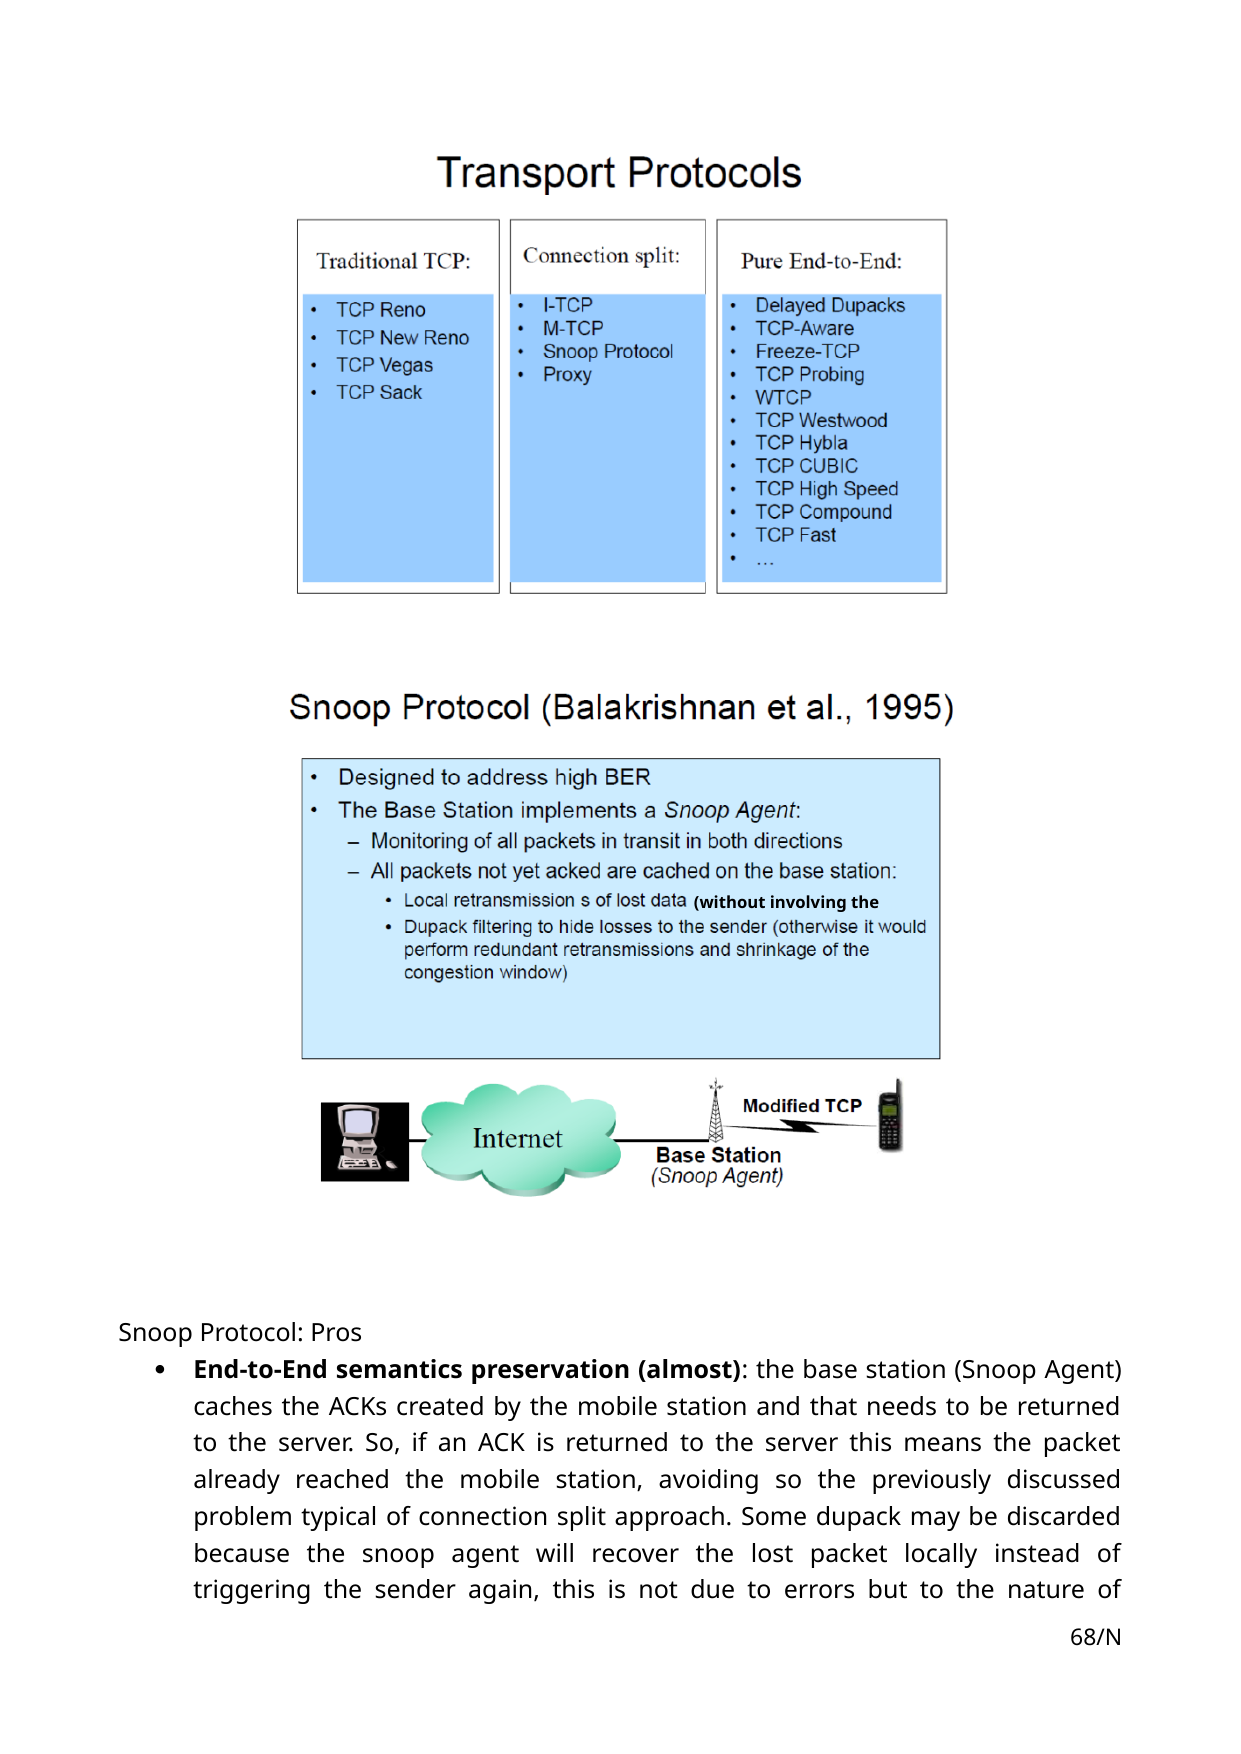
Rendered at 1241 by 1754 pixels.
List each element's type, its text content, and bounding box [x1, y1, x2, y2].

text Snoop Protocol: Pros [118, 1315, 1122, 1349]
picture [274, 678, 966, 1203]
picture [275, 147, 965, 603]
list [156, 1351, 1122, 1606]
